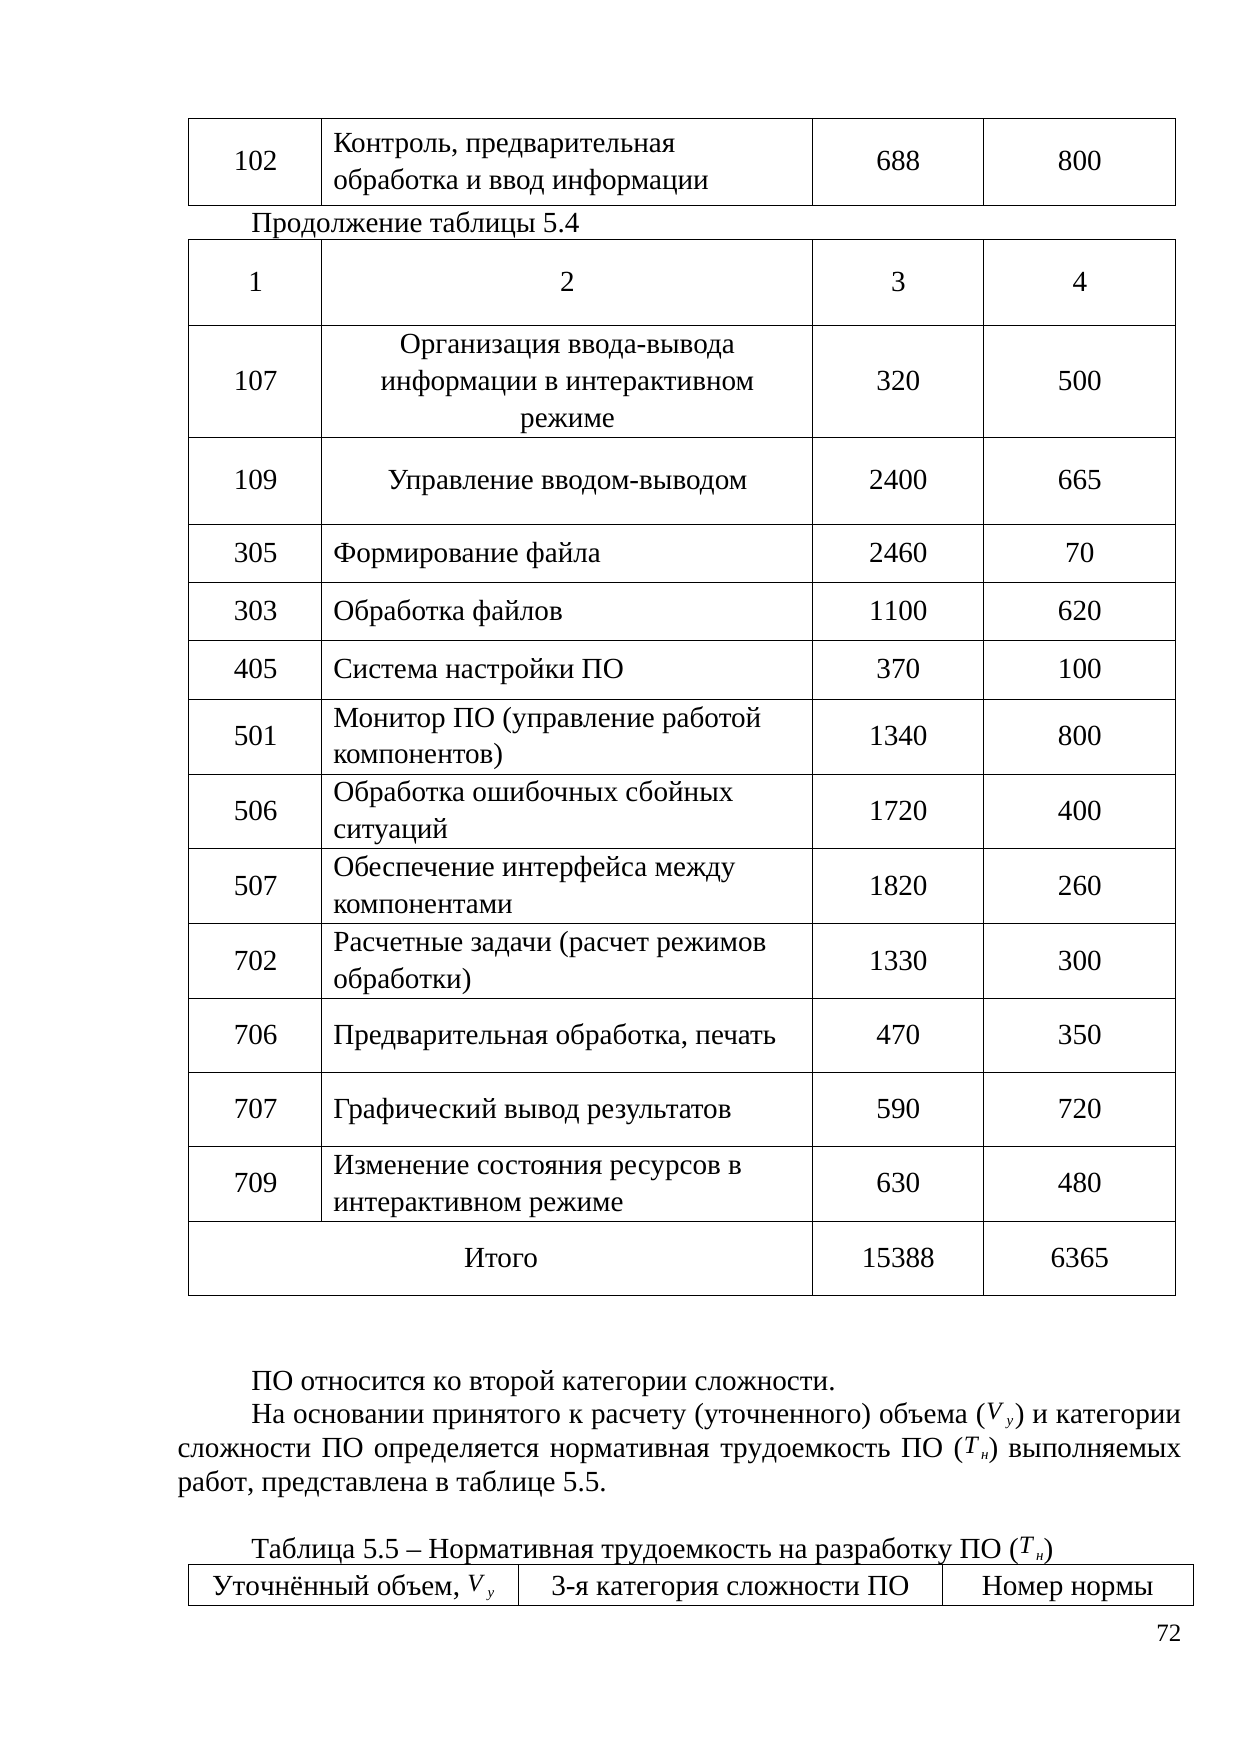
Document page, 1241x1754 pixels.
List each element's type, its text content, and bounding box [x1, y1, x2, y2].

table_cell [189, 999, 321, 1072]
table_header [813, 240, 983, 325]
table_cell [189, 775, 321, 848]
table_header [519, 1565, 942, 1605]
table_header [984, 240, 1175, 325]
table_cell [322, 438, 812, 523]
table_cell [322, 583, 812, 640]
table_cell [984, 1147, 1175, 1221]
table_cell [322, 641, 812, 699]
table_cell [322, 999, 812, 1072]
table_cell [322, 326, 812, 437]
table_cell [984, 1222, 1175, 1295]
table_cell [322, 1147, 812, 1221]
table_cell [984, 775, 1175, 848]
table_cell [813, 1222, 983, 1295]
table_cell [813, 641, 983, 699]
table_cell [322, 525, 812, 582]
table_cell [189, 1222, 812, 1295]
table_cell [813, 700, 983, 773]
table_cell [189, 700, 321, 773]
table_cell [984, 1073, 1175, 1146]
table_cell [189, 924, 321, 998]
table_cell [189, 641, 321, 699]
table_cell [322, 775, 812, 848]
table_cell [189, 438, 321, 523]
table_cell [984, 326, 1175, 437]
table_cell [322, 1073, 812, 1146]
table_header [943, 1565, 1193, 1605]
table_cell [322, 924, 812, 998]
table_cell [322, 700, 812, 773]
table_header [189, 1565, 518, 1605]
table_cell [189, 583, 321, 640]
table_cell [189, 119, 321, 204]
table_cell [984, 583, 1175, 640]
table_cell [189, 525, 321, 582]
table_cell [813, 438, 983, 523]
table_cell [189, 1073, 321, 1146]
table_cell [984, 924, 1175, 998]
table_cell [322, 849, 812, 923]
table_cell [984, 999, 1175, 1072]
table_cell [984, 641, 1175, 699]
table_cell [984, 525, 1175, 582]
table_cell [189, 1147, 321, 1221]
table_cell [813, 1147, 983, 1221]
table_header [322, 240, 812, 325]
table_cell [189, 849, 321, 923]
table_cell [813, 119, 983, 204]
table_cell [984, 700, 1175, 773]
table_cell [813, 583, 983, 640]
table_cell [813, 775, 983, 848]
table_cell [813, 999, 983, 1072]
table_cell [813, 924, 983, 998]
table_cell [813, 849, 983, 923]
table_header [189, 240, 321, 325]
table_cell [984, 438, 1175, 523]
text Таблица 5.5 – Нормативная трудоемкость на разработку ПО () [177, 1531, 1181, 1564]
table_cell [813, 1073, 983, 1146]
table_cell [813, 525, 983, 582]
text Продолжение таблицы 5.4 [177, 206, 1181, 239]
text ПО относится ко второй категории сложности. [177, 1363, 1181, 1397]
text На основании принятого к расчету (уточненного) объема () и категории сложности ПО определяется нормативная трудоемкость ПО () выполняемых работ, представлена в таблице 5.5. [177, 1397, 1181, 1497]
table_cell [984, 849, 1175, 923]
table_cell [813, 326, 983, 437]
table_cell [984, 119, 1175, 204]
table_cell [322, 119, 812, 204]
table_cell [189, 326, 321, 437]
